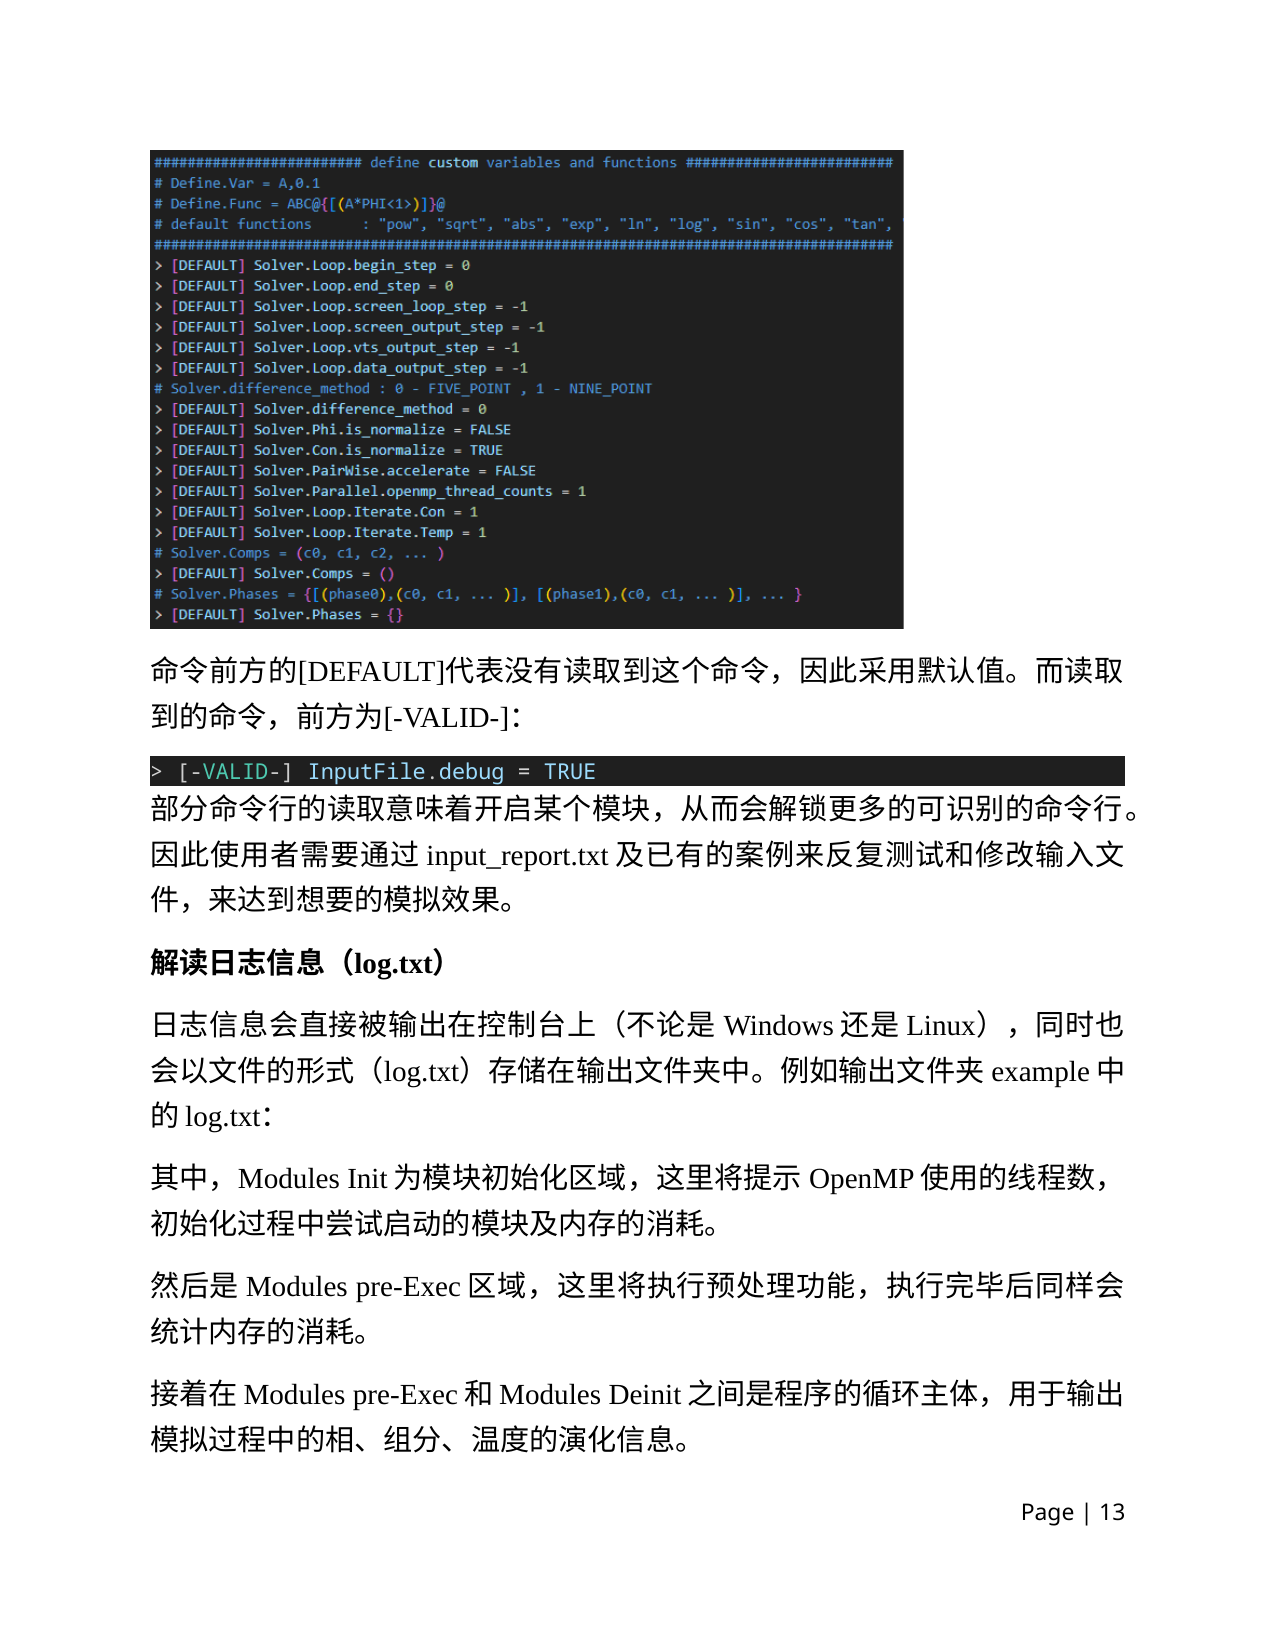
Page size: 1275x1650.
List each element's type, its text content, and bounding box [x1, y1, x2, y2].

text 部分命令行的读取意味着开启某个模块，从而会解锁更多的可识别的命令行。因此使用者需要通过input_report.txt及已有的案例来反复测试和修改输入文件，来达到想要的模拟效果。 [150, 786, 1125, 919]
text 解读日志信息（log.txt） [150, 939, 1125, 982]
text > [-VALID-] InputFile.debug = TRUE [150, 756, 1125, 786]
text 然后是Modules pre-Exec区域，这里将执行预处理功能，执行完毕后同样会统计内存的消耗。 [150, 1263, 1125, 1351]
text 接着在Modules pre-Exec和Modules Deinit之间是程序的循环主体，用于输出模拟过程中的相、组分、温度的演化信息。 [150, 1371, 1125, 1459]
text 日志信息会直接被输出在控制台上（不论是Windows还是Linux），同时也会以文件的形式（log.txt）存储在输出文件夹中。例如输出文件夹example中的log.txt： [150, 1002, 1125, 1135]
text 命令前方的[DEFAULT]代表没有读取到这个命令，因此采用默认值。而读取到的命令，前方为[-VALID-]： [150, 648, 1125, 736]
picture [150, 150, 904, 629]
text 其中，Modules Init为模块初始化区域，这里将提示OpenMP使用的线程数，初始化过程中尝试启动的模块及内存的消耗。 [150, 1155, 1125, 1243]
